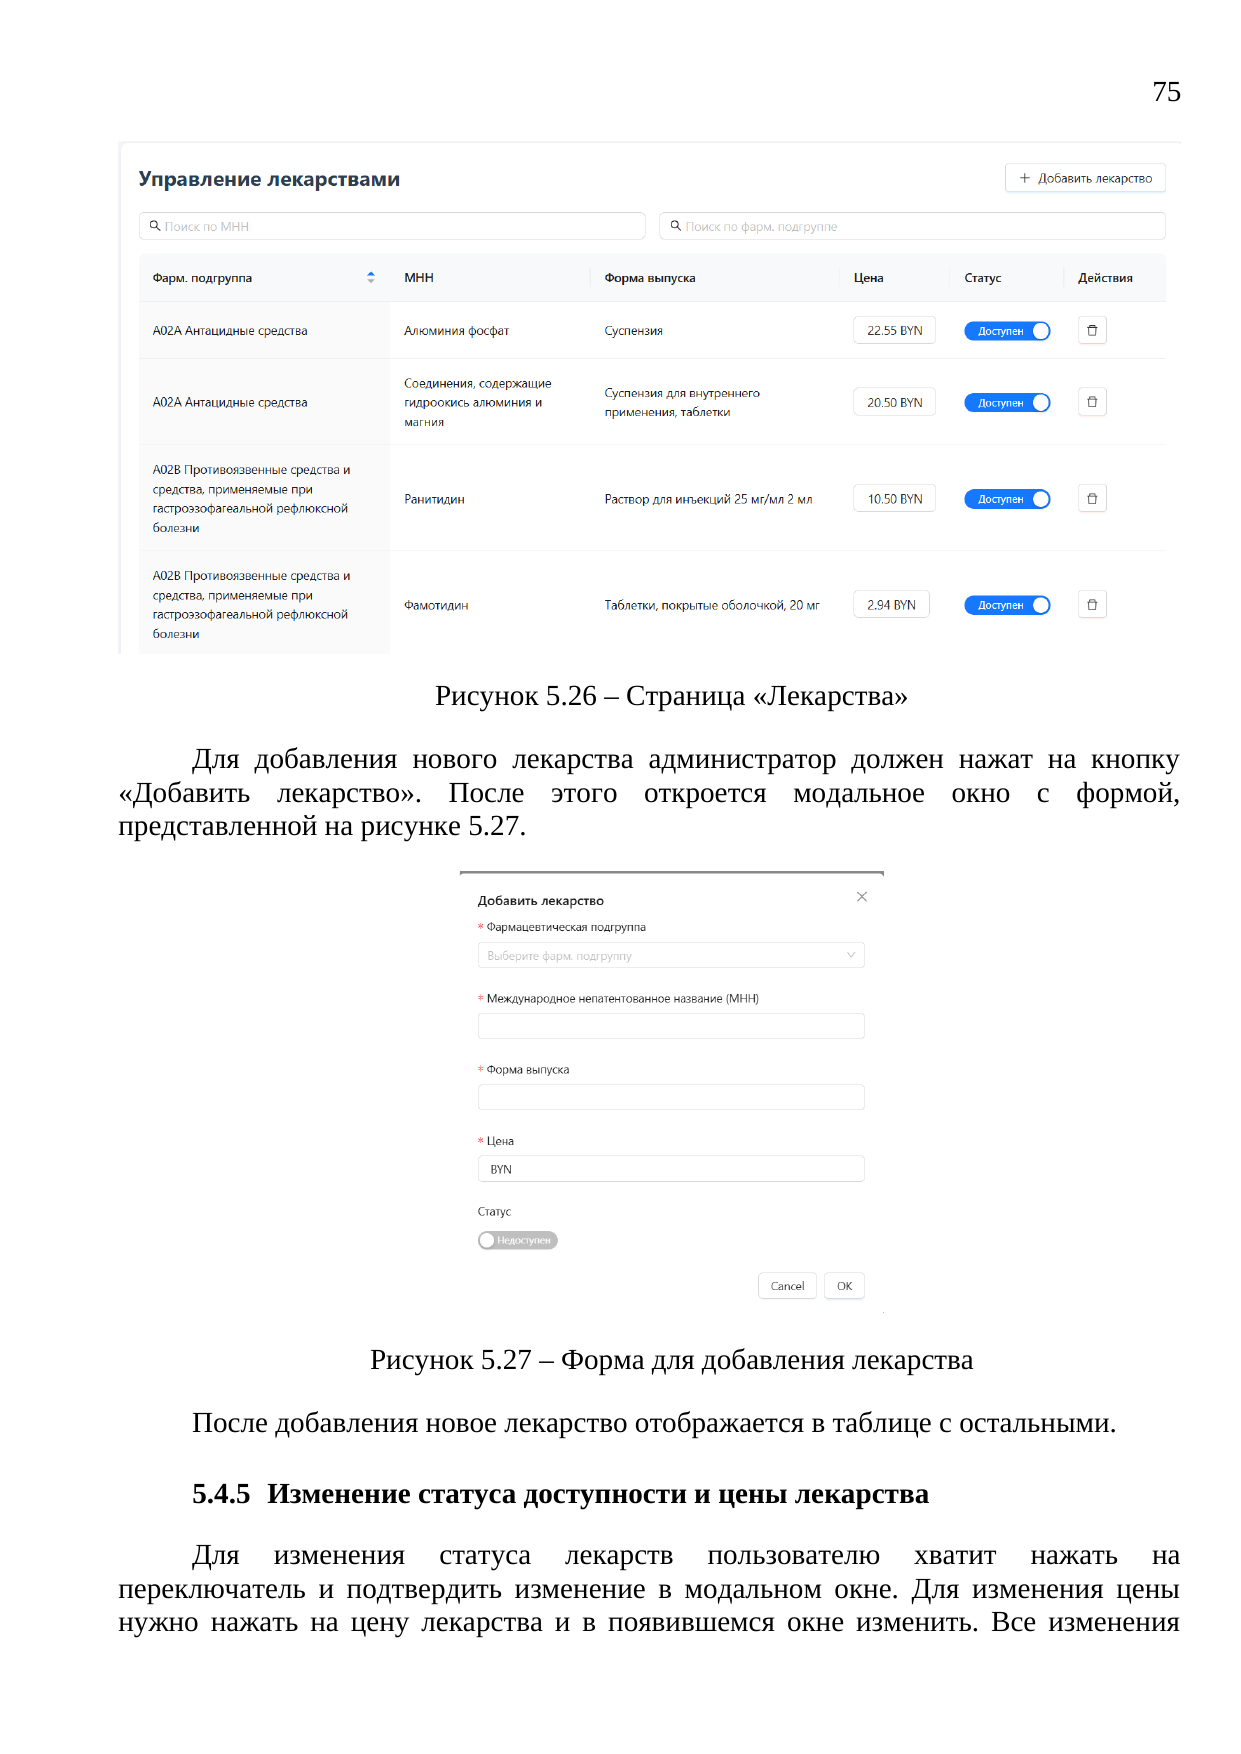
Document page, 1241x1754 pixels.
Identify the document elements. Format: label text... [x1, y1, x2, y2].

text Для добавления нового лекарства администратор должен нажат на кнопку «Добавить лекарство». После этого откроется модальное окно с формой, представленной на рисунке 5.27. [118, 741, 1181, 842]
picture [459, 871, 884, 1313]
picture [118, 141, 1182, 654]
subtitle Изменение статуса доступности и цены лекарства [192, 1476, 1181, 1509]
text Рисунок 5.26 – Страница «Лекарства» [118, 678, 1181, 712]
text После добавления новое лекарство отображается в таблице с остальными. [118, 1405, 1181, 1438]
text Рисунок 5.27 – Форма для добавления лекарства [118, 1342, 1181, 1376]
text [118, 1537, 1181, 1638]
